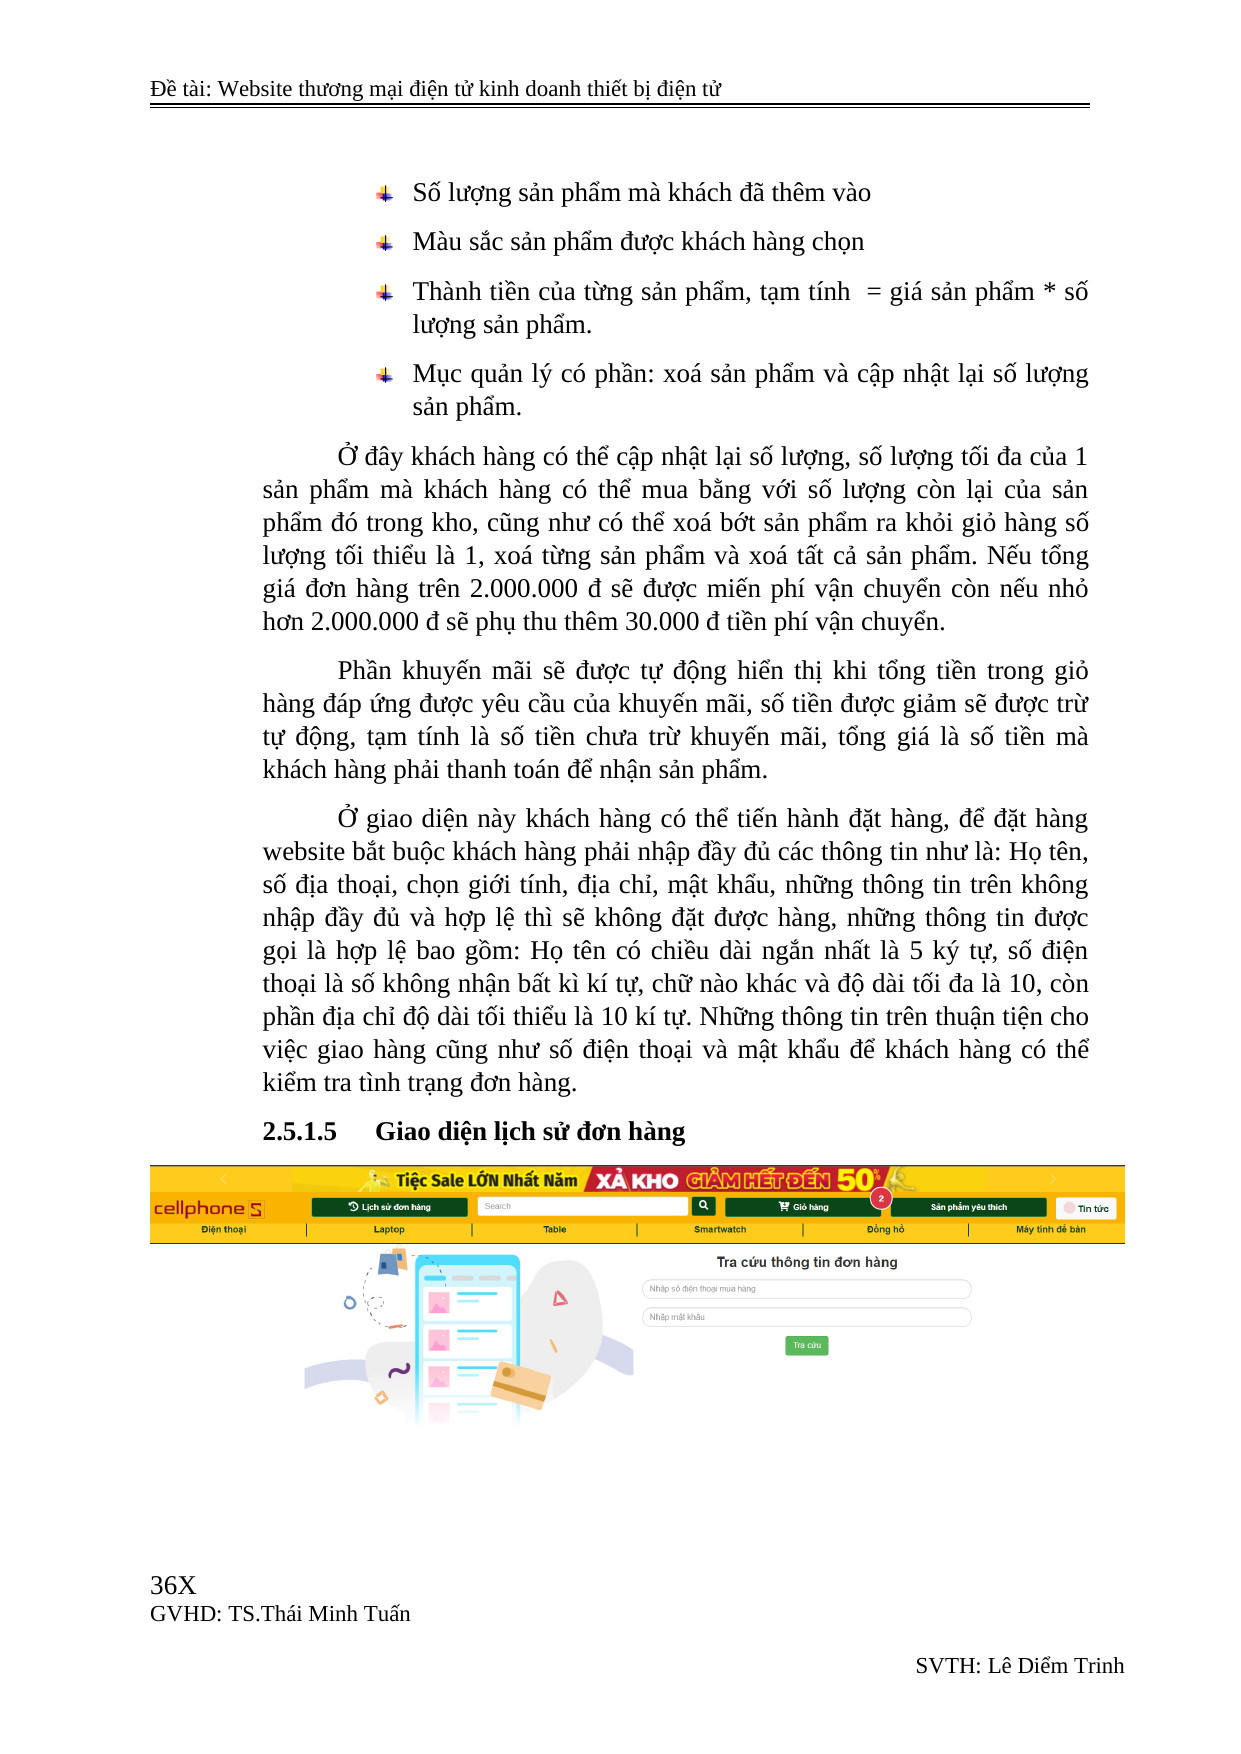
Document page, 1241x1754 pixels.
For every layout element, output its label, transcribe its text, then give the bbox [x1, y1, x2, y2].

picture [376, 283, 393, 301]
list Mục quản lý có phần: xoá sản phẩm và cập nhật lại số lượng sản phẩm. [375, 358, 1090, 422]
picture [376, 184, 393, 202]
picture [376, 366, 393, 383]
picture [150, 1165, 1125, 1427]
picture [376, 234, 393, 251]
list Thành tiền của từng sản phẩm, tạm tính = giá sản phẩm * số lượng sản phẩm. [375, 275, 1090, 339]
list Màu sắc sản phẩm được khách hàng chọn [375, 226, 1090, 257]
text Ở đây khách hàng có thể cập nhật lại số lượng, số lượng tối đa của 1 sản phẩm mà khách hàng có thể mua bằng với số lượng còn lại của sản phẩm đó trong kho, cũng như có thể xoá bớt sản phẩm ra khỏi giỏ hàng số lượng tối thiểu là 1, xoá từng sản phẩm và xoá tất cả sản phẩm. Nếu tổng giá đơn hàng trên 2.000.000 đ sẽ được miến phí vận chuyển còn nếu nhỏ hơn 2.000.000 đ sẽ phụ thu thêm 30.000 đ tiền phí vận chuyển. [262, 440, 1090, 636]
text Phần khuyến mãi sẽ được tự động hiển thị khi tổng tiền trong giỏ hàng đáp ứng được yêu cầu của khuyến mãi, số tiền được giảm sẽ được trừ tự động, tạm tính là số tiền chưa trừ khuyến mãi, tổng giá là số tiền mà khách hàng phải thanh toán để nhận sản phẩm. [262, 654, 1090, 784]
text Ở giao diện này khách hàng có thể tiến hành đặt hàng, để đặt hàng website bắt buộc khách hàng phải nhập đầy đủ các thông tin như là: Họ tên, số địa thoại, chọn giới tính, địa chỉ, mật khẩu, những thông tin trên không nhập đầy đủ và hợp lệ thì sẽ không đặt được hàng, những thông tin được gọi là hợp lệ bao gồm: Họ tên có chiều dài ngắn nhất là 5 ký tự, số điện thoại là số không nhận bất kì kí tự, chữ nào khác và độ dài tối đa là 10, còn phần địa chỉ độ dài tối thiểu là 10 kí tự. Những thông tin trên thuận tiện cho việc giao hàng cũng như số điện thoại và mật khẩu để khách hàng có thể kiểm tra tình trạng đơn hàng. [262, 803, 1090, 1097]
list Giao diện lịch sử đơn hàng [262, 1116, 1090, 1147]
list Số lượng sản phẩm mà khách đã thêm vào [375, 176, 1090, 207]
